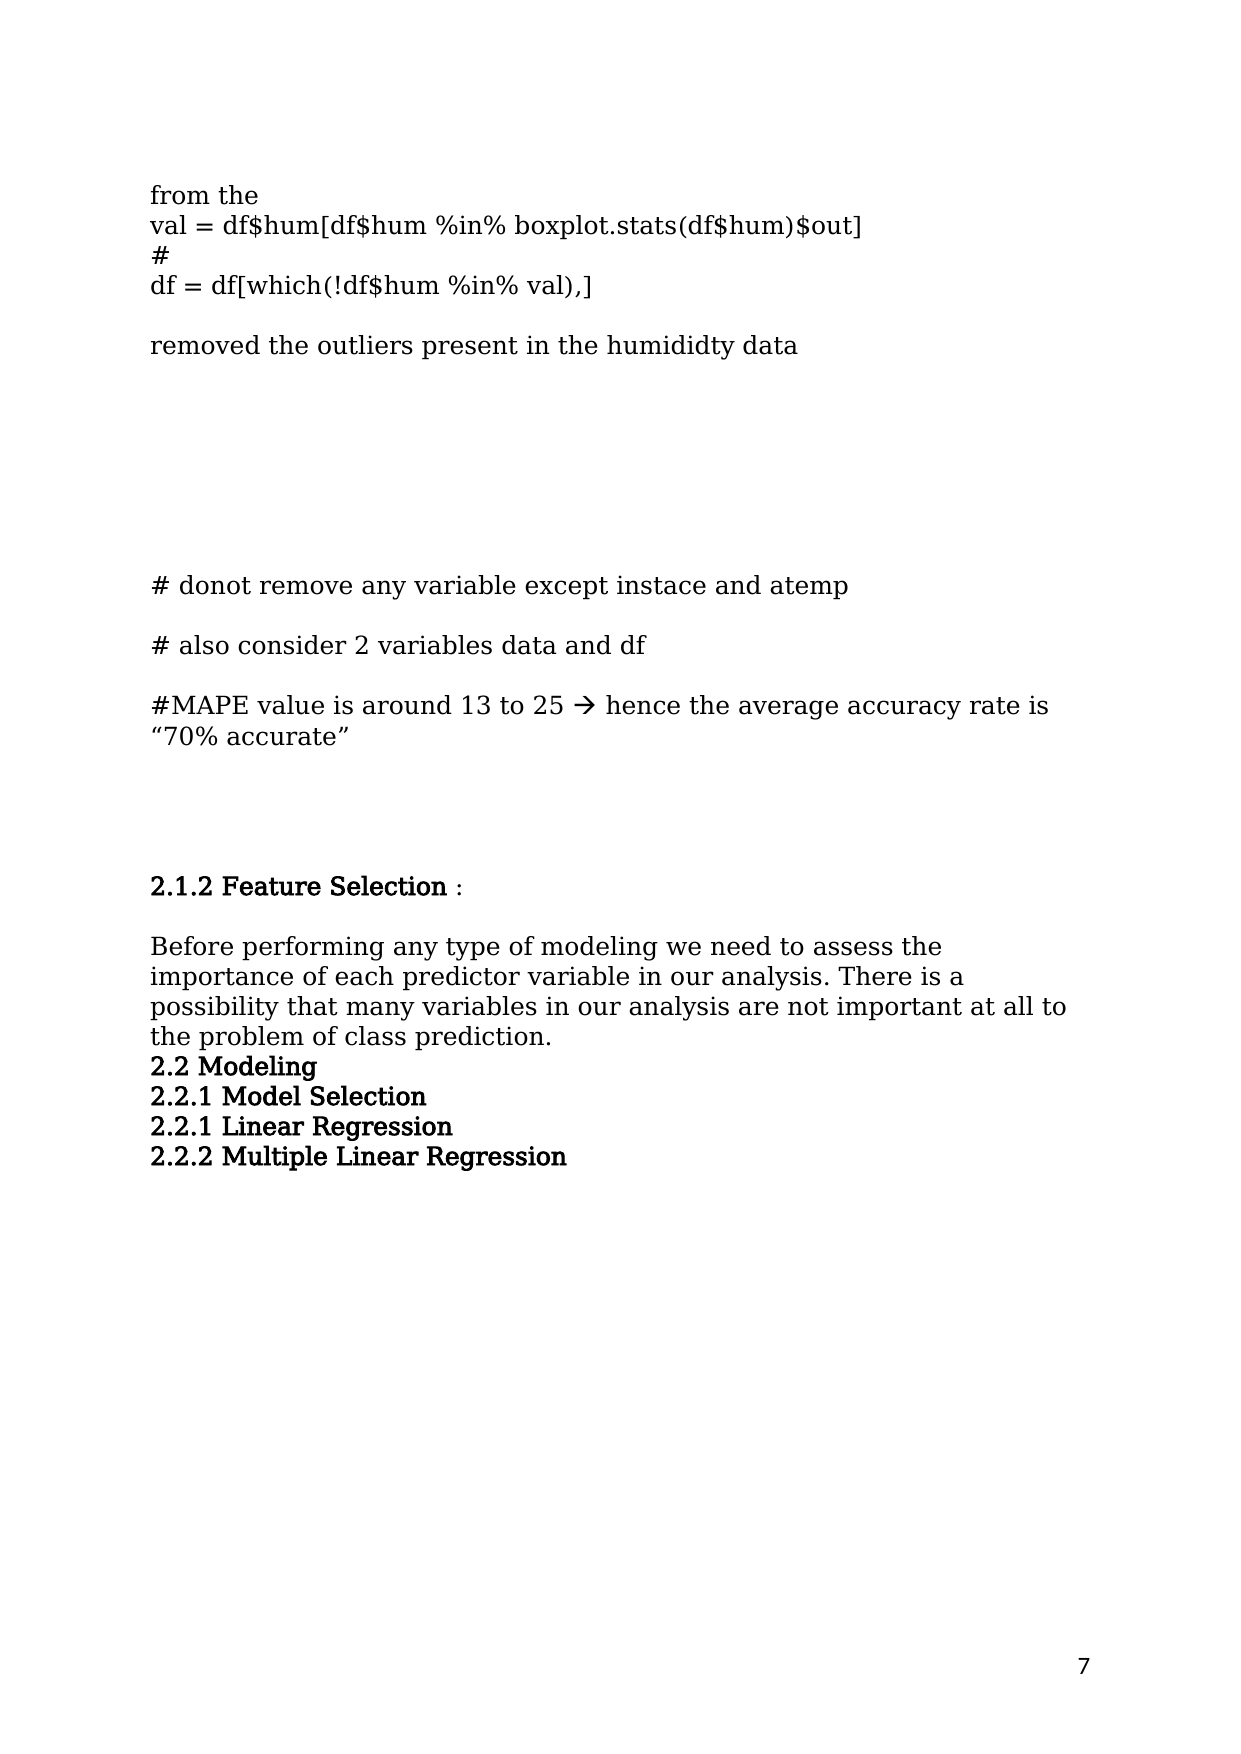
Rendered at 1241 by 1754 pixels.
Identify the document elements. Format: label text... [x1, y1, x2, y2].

text 2.1.2 Feature Selection : [150, 870, 1090, 900]
text # also consider 2 variables data and df [150, 630, 1090, 660]
text from the [150, 180, 1090, 210]
text Before performing any type of modeling we need to assess the importance of each predictor variable in our analysis. There is a possibility that many variables in our analysis are not important at all to the problem of class prediction. [150, 930, 1090, 1050]
text # donot remove any variable except instace and atemp [150, 570, 1090, 600]
text removed the outliers present in the humididty data [150, 330, 1090, 360]
text 2.2.1 Model Selection [150, 1080, 1090, 1110]
text 2.2.1 Linear Regression [150, 1110, 1090, 1140]
text val = df$hum[df$hum %in% boxplot.stats(df$hum)$out] [150, 210, 1090, 240]
text 2.2 Modeling [150, 1050, 1090, 1080]
text df = df[which(!df$hum %in% val),] [150, 270, 1090, 300]
text 2.2.2 Multiple Linear Regression [150, 1140, 1090, 1170]
text # [150, 240, 1090, 270]
text #MAPE value is around 13 to 25 hence the average accuracy rate is “70% accurate” [150, 690, 1090, 750]
